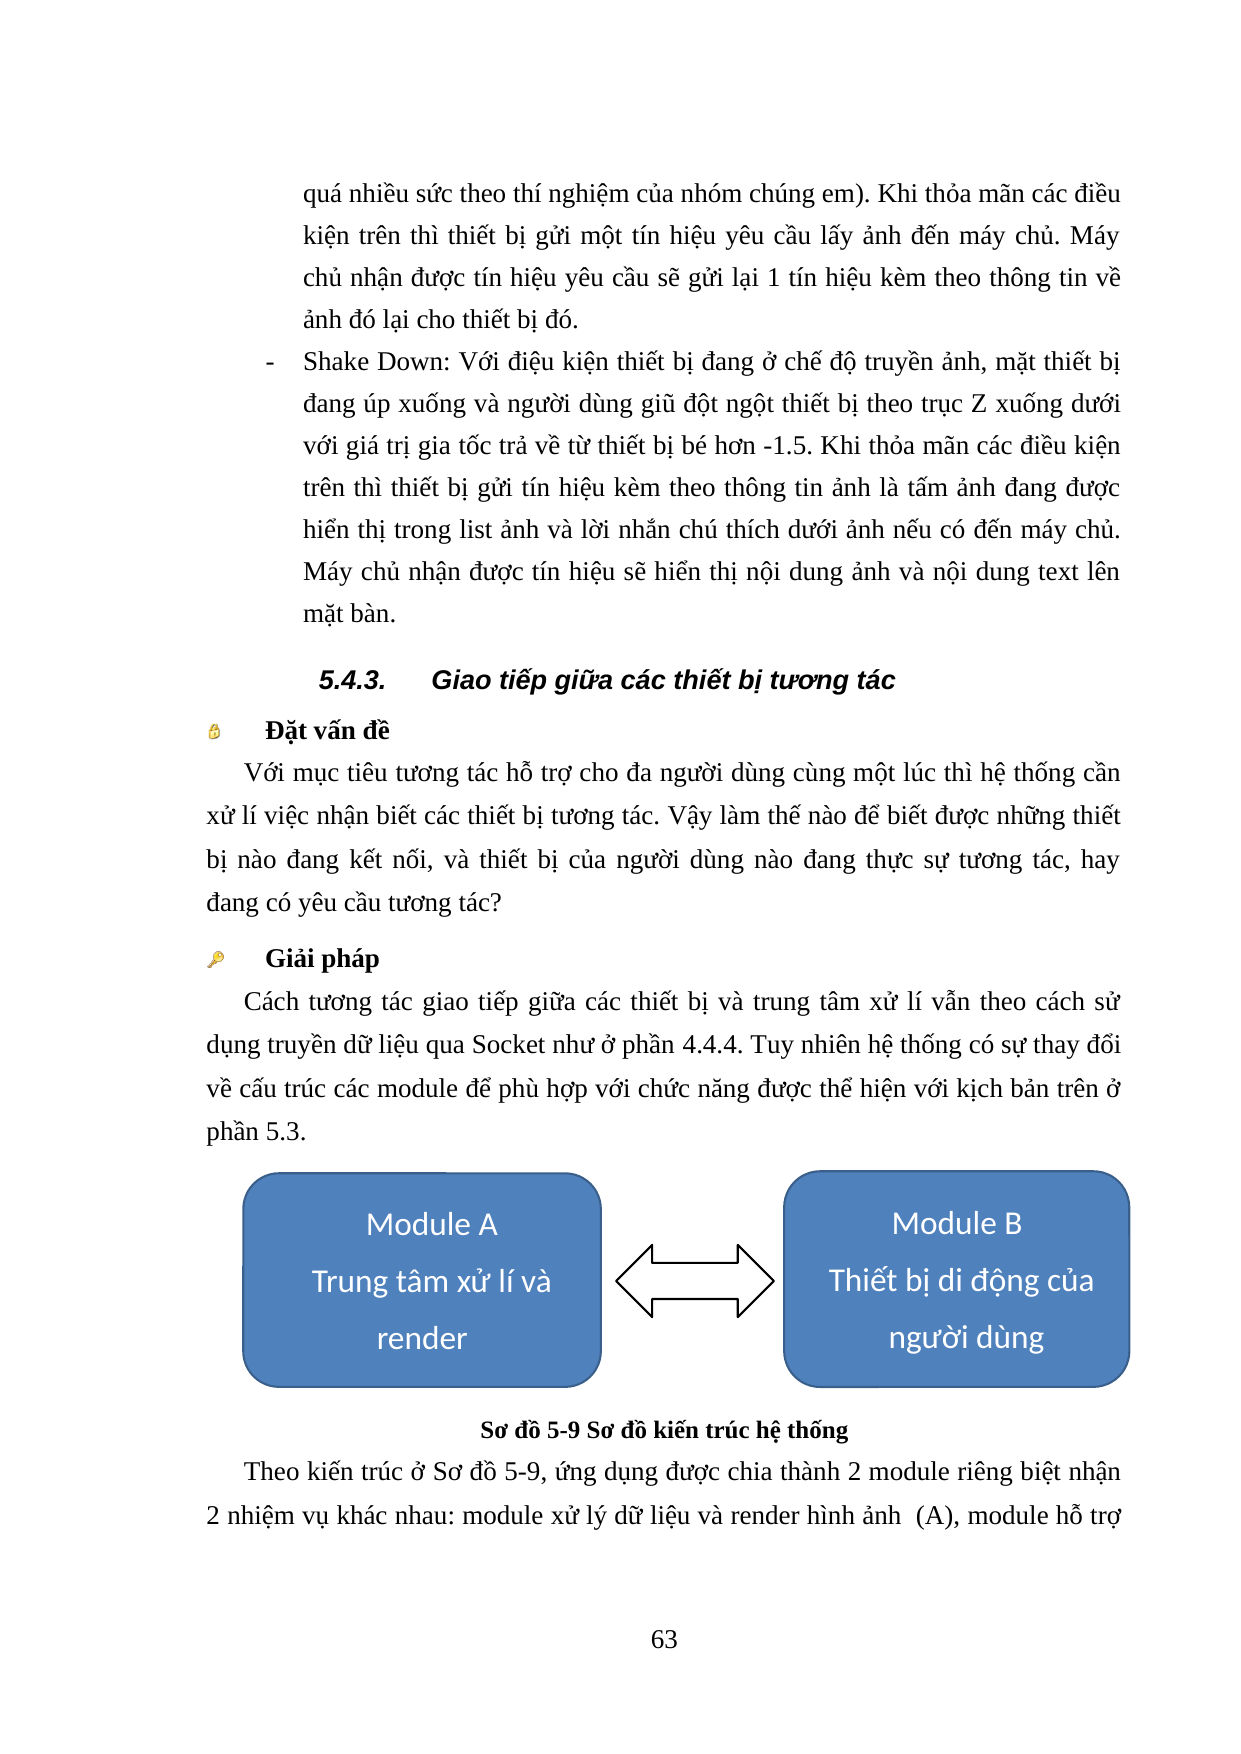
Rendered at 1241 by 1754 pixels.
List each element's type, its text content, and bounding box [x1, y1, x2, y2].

picture [207, 951, 224, 968]
text Đặt vấn đề [206, 714, 1122, 745]
text Giải pháp [206, 943, 1122, 974]
text Shake Down: Với điệu kiện thiết bị đang ở chế độ truyền ảnh, mặt thiết bị đang úp xuống và người dùng giũ đột ngột thiết bị theo trục Z xuống dưới với giá trị gia tốc trả về từ thiết bị bé hơn -1.5. Khi thỏa mãn các điều kiện trên thì thiết bị gửi tín hiệu kèm theo thông tin ảnh là tấm ảnh đang được hiển thị trong list ảnh và lời nhắn chú thích dưới ảnh nếu có đến máy chủ. Máy chủ nhận được tín hiệu sẽ hiển thị nội dung ảnh và nội dung text lên mặt bàn. [265, 345, 1122, 628]
subtitle Giao tiếp giữa các thiết bị tương tác [281, 664, 1122, 695]
picture [207, 722, 221, 740]
text Cách tương tác giao tiếp giữa các thiết bị và trung tâm xử lí vẫn theo cách sử dụng truyền dữ liệu qua Socket như ở phần 4.4.4. Tuy nhiên hệ thống có sự thay đổi về cấu trúc các module để phù hợp với chức năng được thể hiện với kịch bản trên ở phần 5.3. [206, 984, 1122, 1146]
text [265, 177, 1122, 334]
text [206, 1455, 1122, 1530]
text Với mục tiêu tương tác hỗ trợ cho đa người dùng cùng một lúc thì hệ thống cần xử lí việc nhận biết các thiết bị tương tác. Vậy làm thế nào để biết được những thiết bị nào đang kết nối, và thiết bị của người dùng nào đang thực sự tương tác, hay đang có yêu cầu tương tác? [206, 756, 1122, 918]
